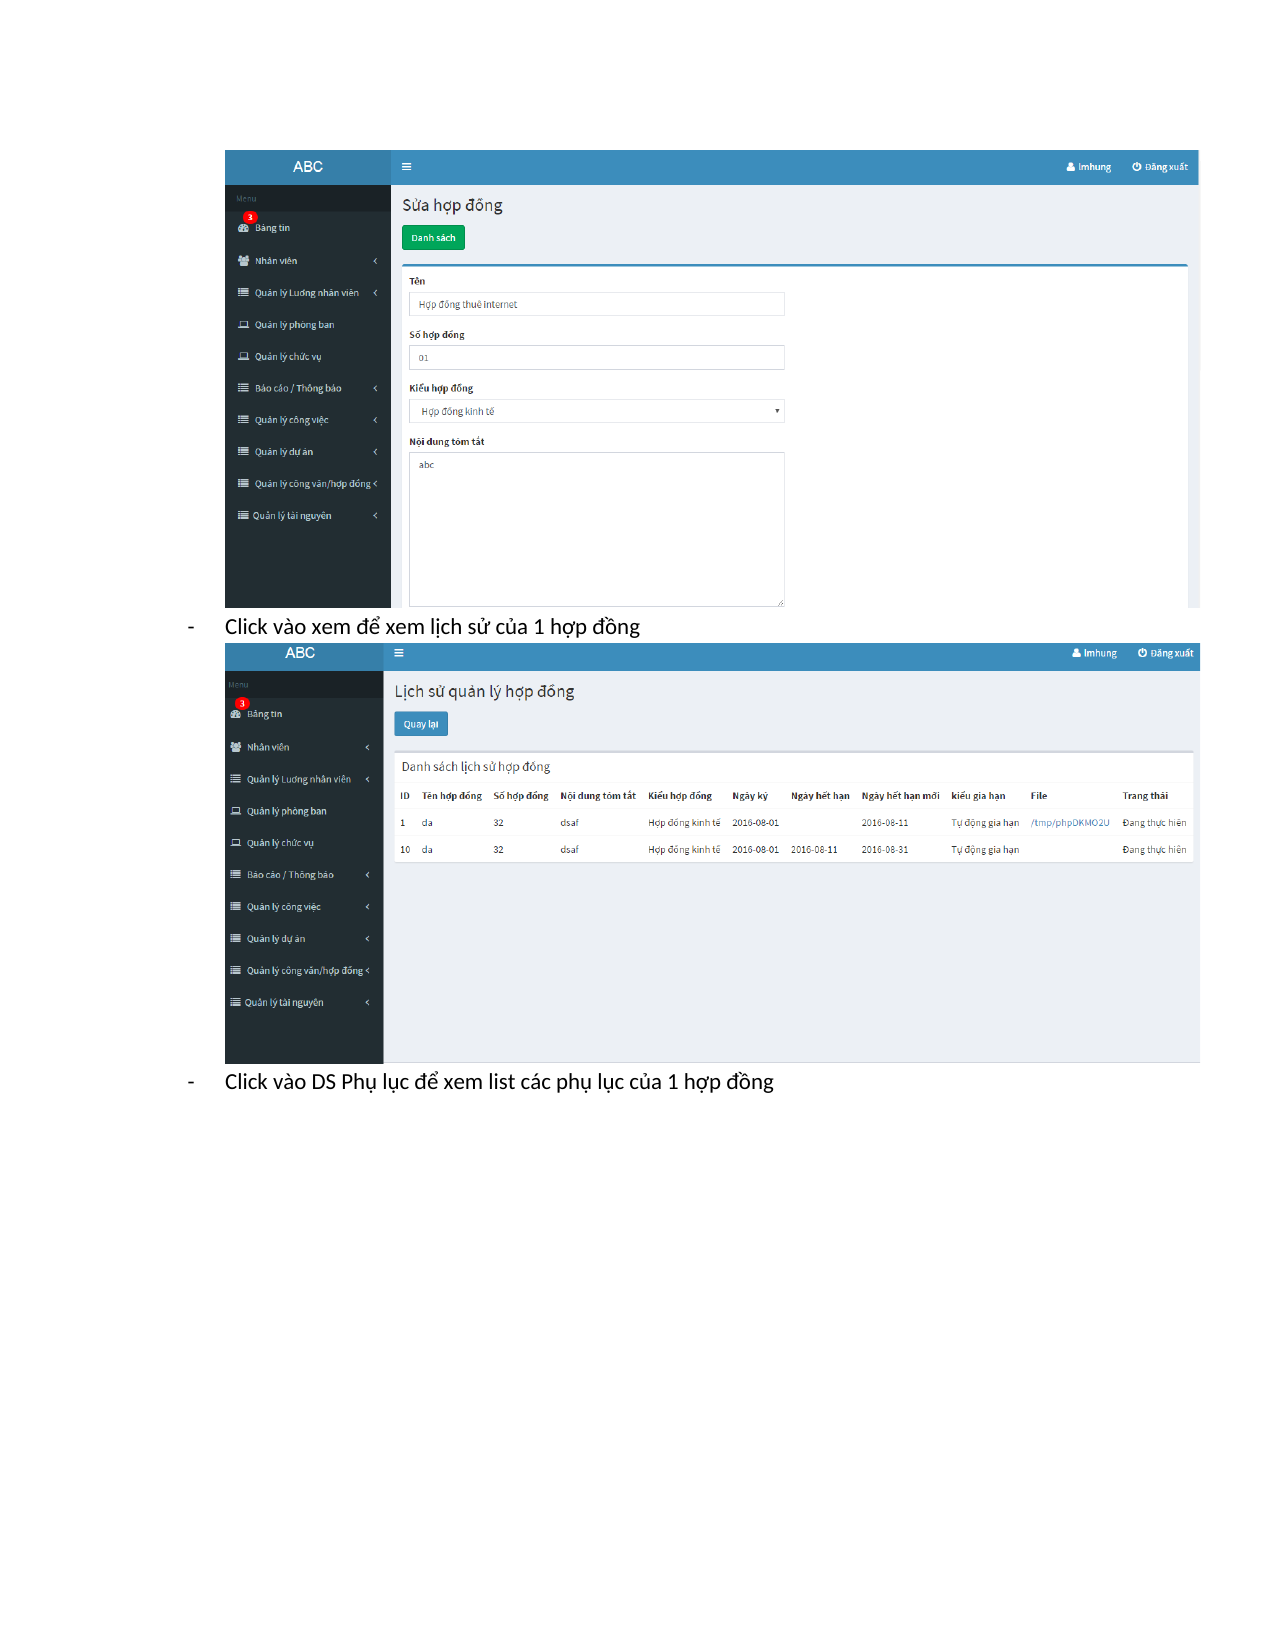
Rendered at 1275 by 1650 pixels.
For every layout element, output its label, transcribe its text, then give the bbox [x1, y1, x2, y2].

list Click vào DS Phụ lục để xem list các phụ lục của 1 hợp đồng [187, 1067, 1125, 1095]
list Click vào xem để xem lịch sử của 1 hợp đồng [187, 612, 1125, 640]
picture [225, 643, 1200, 1064]
picture [225, 150, 1200, 608]
